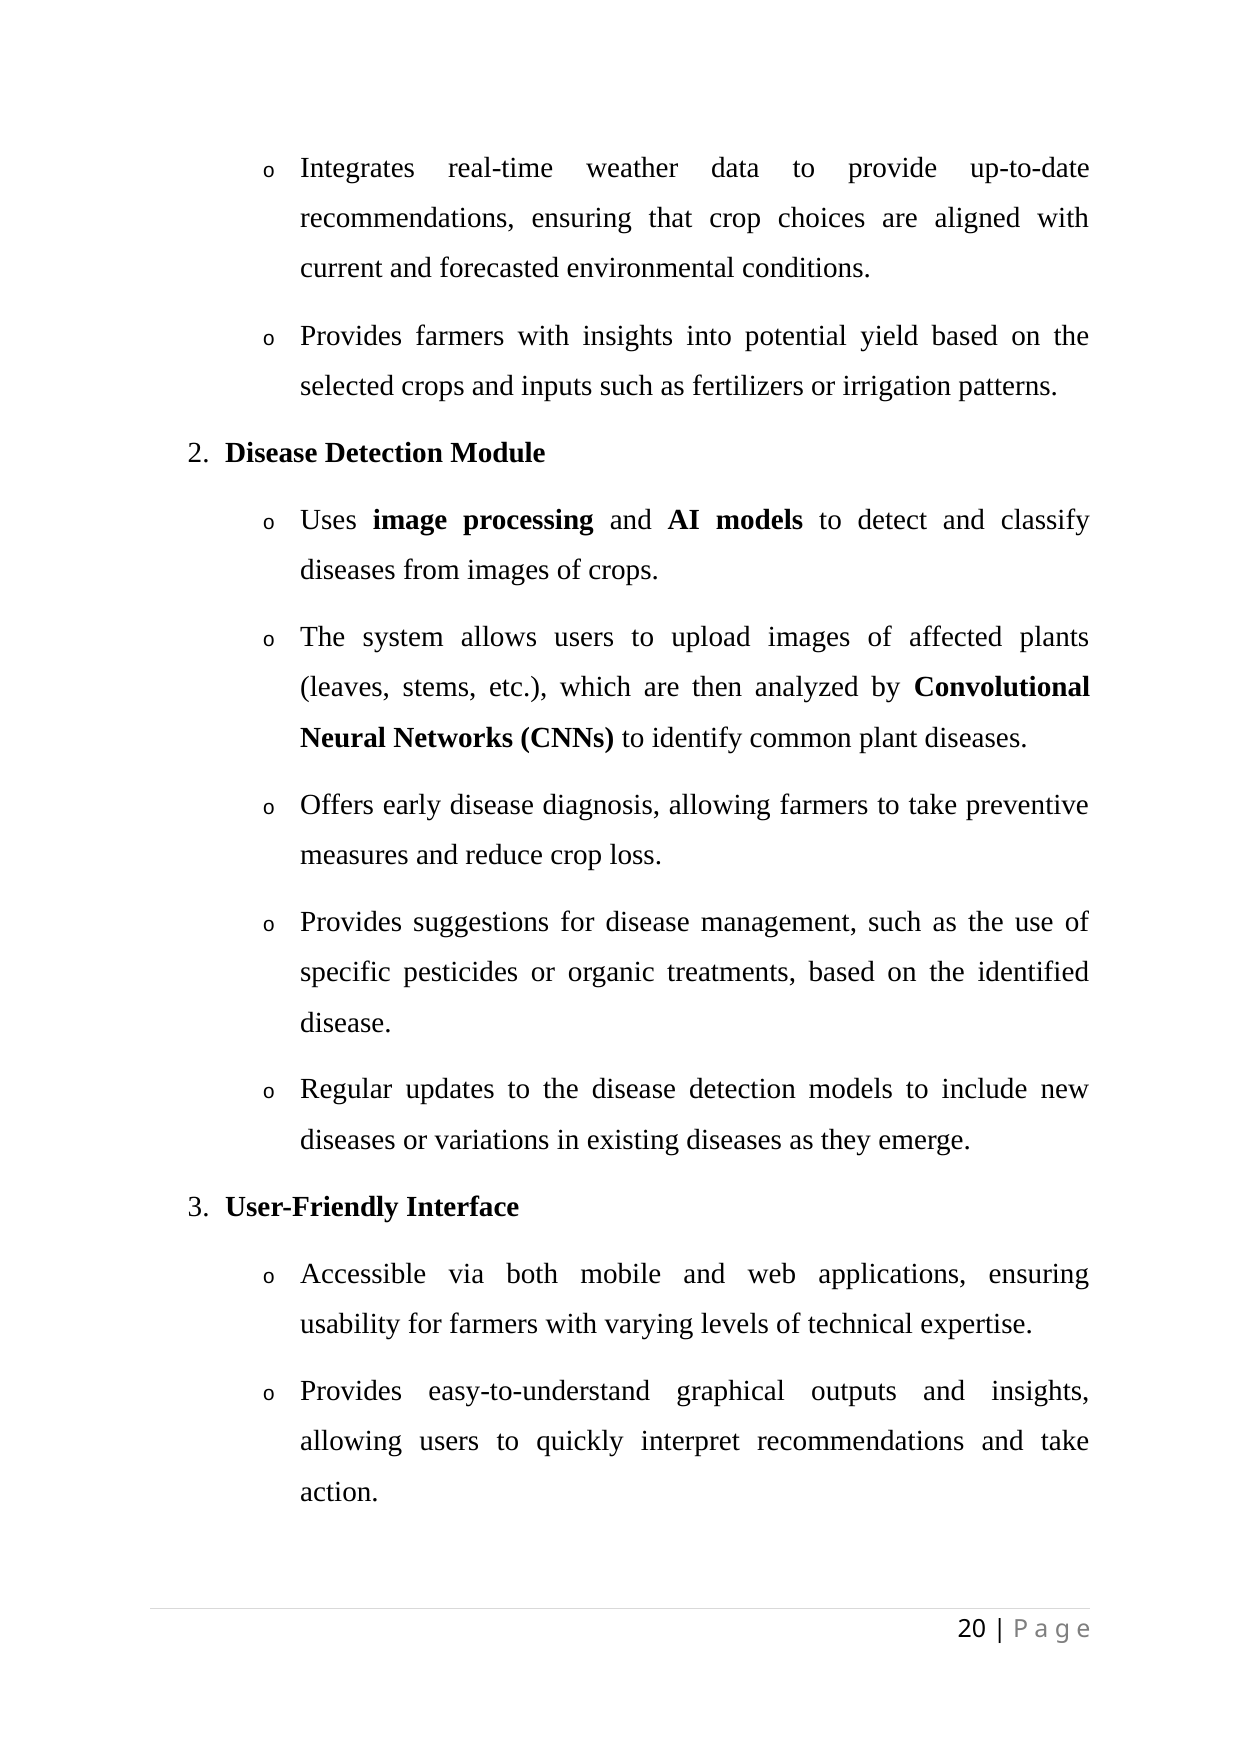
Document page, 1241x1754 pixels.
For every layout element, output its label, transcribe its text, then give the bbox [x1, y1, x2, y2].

list Offers early disease diagnosis, allowing farmers to take preventive measures and reduce crop loss. [262, 787, 1090, 871]
list Accessible via both mobile and web applications, ensuring usability for farmers with varying levels of technical expertise. [262, 1256, 1090, 1340]
list Provides farmers with insights into potential yield based on the selected crops and inputs such as fertilizers or irrigation patterns. [262, 318, 1090, 401]
list Uses image processing and AI models to detect and classify diseases from images of crops. [262, 502, 1090, 586]
list Provides suggestions for disease management, such as the use of specific pesticides or organic treatments, based on the identified disease. [262, 904, 1090, 1038]
list Provides easy-to-understand graphical outputs and insights, allowing users to quickly interpret recommendations and take action. [262, 1373, 1090, 1507]
list Regular updates to the disease detection models to include new diseases or variations in existing diseases as they emerge. [262, 1072, 1090, 1156]
list User-Friendly Interface [187, 1189, 1090, 1222]
list The system allows users to upload images of affected plants (leaves, stems, etc.), which are then analyzed by Convolutional Neural Networks (CNNs) to identify common plant diseases. [262, 619, 1090, 753]
list Disease Detection Module [187, 435, 1090, 468]
list Integrates real-time weather data to provide up-to-date recommendations, ensuring that crop choices are aligned with current and forecasted environmental conditions. [262, 150, 1090, 284]
